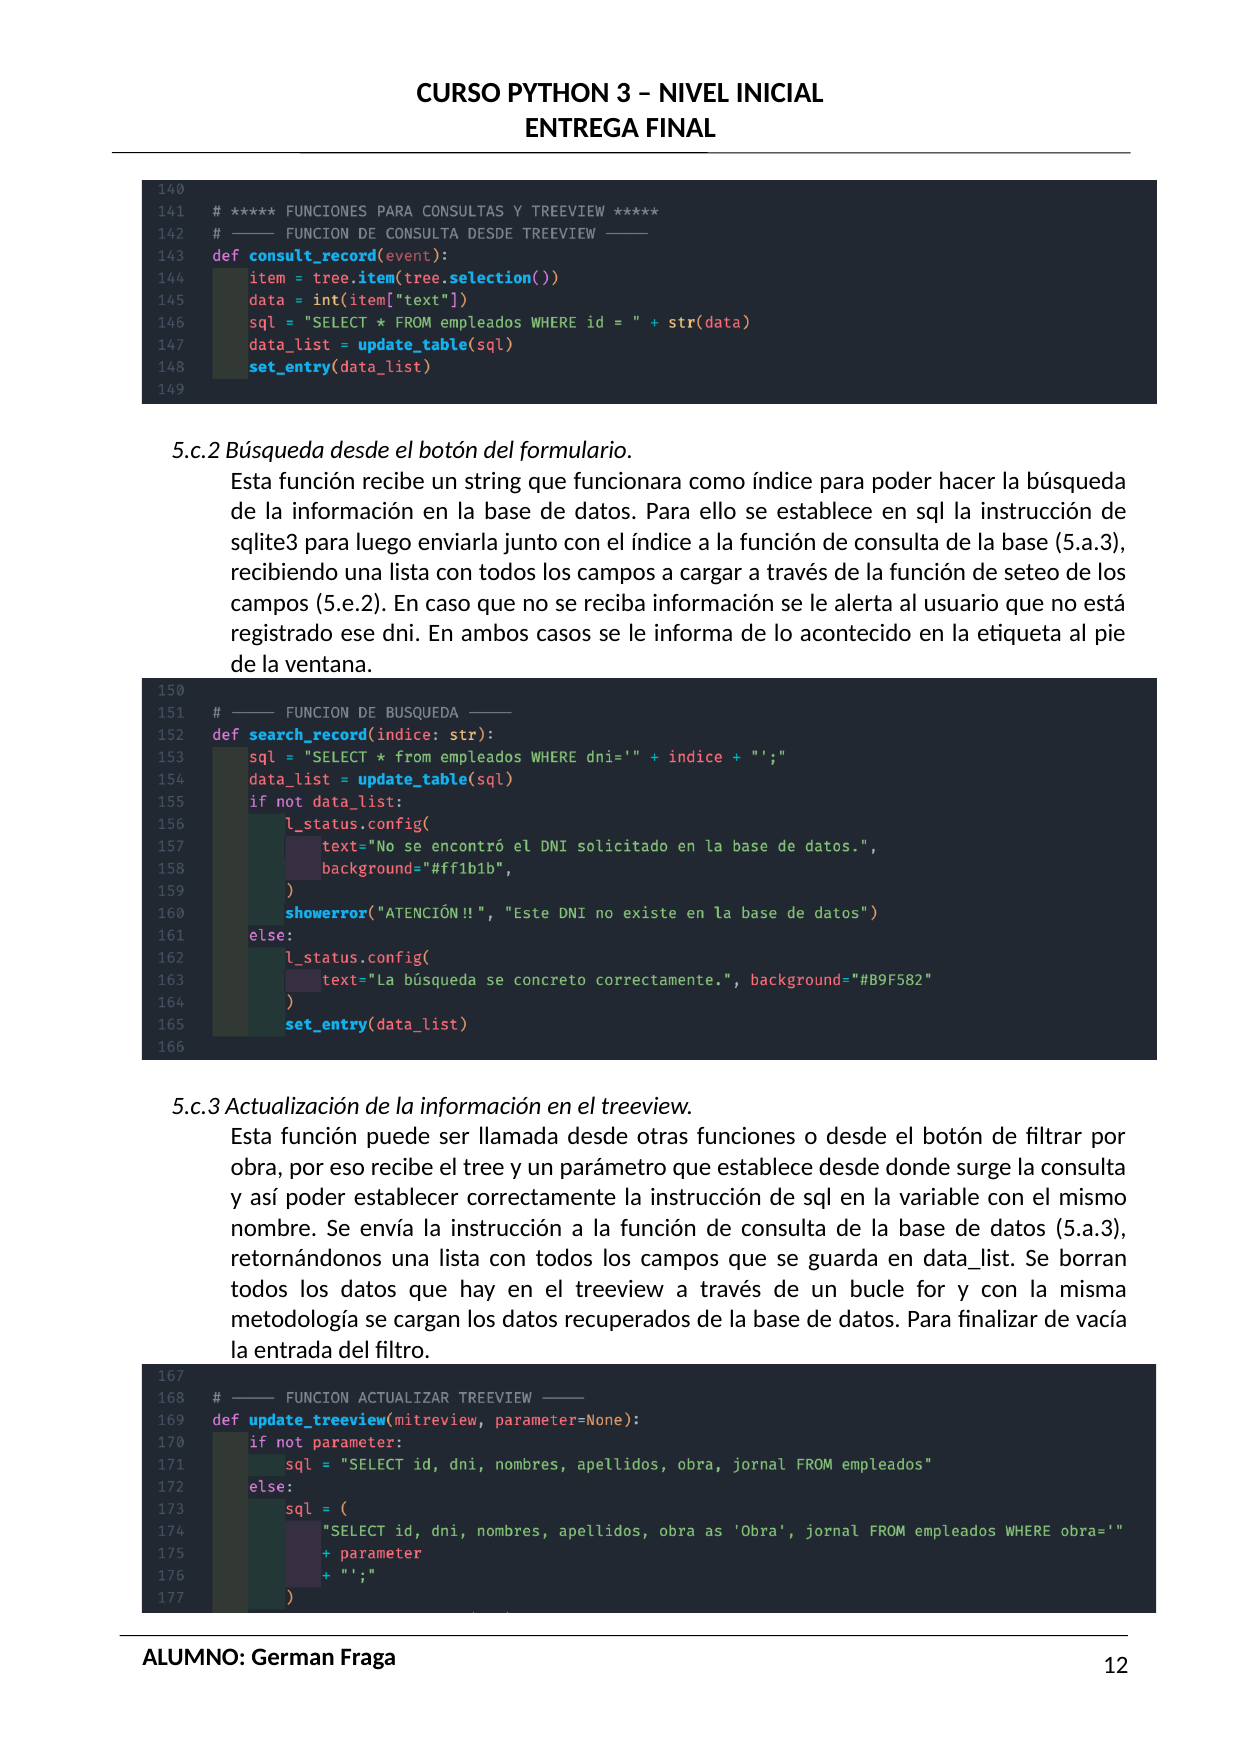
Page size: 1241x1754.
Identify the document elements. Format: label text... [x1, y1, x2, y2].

text Esta función puede ser llamada desde otras funciones o desde el botón de filtrar por obra, por eso recibe el tree y un parámetro que establece desde donde surge la consulta y así poder establecer correctamente la instrucción de sql en la variable con el mismo nombre. Se envía la instrucción a la función de consulta de la base de datos (5.a.3), retornándonos una lista con todos los campos que se guarda en data_list. Se borran todos los datos que hay en el treeview a través de un bucle for y con la misma metodología se cargan los datos recuperados de la base de datos. Para finalizar de vacía la entrada del filtro. [230, 1120, 1128, 1364]
picture [141, 180, 1157, 404]
picture [141, 1364, 1157, 1613]
picture [141, 678, 1157, 1060]
text Esta función recibe un string que funcionara como índice para poder hacer la búsqueda de la información en la base de datos. Para ello se establece en sql la instrucción de sqlite3 para luego enviarla junto con el índice a la función de consulta de la base (5.a.3), recibiendo una lista con todos los campos a cargar a través de la función de seteo de los campos (5.e.2). En caso que no se reciba información se le alerta al usuario que no está registrado ese dni. En ambos casos se le informa de lo acontecido en la etiqueta al pie de la ventana. [230, 465, 1128, 678]
text 5.c.2 Búsqueda desde el botón del formulario. [171, 434, 1128, 465]
text 5.c.3 Actualización de la información en el treeview. [171, 1090, 1128, 1120]
